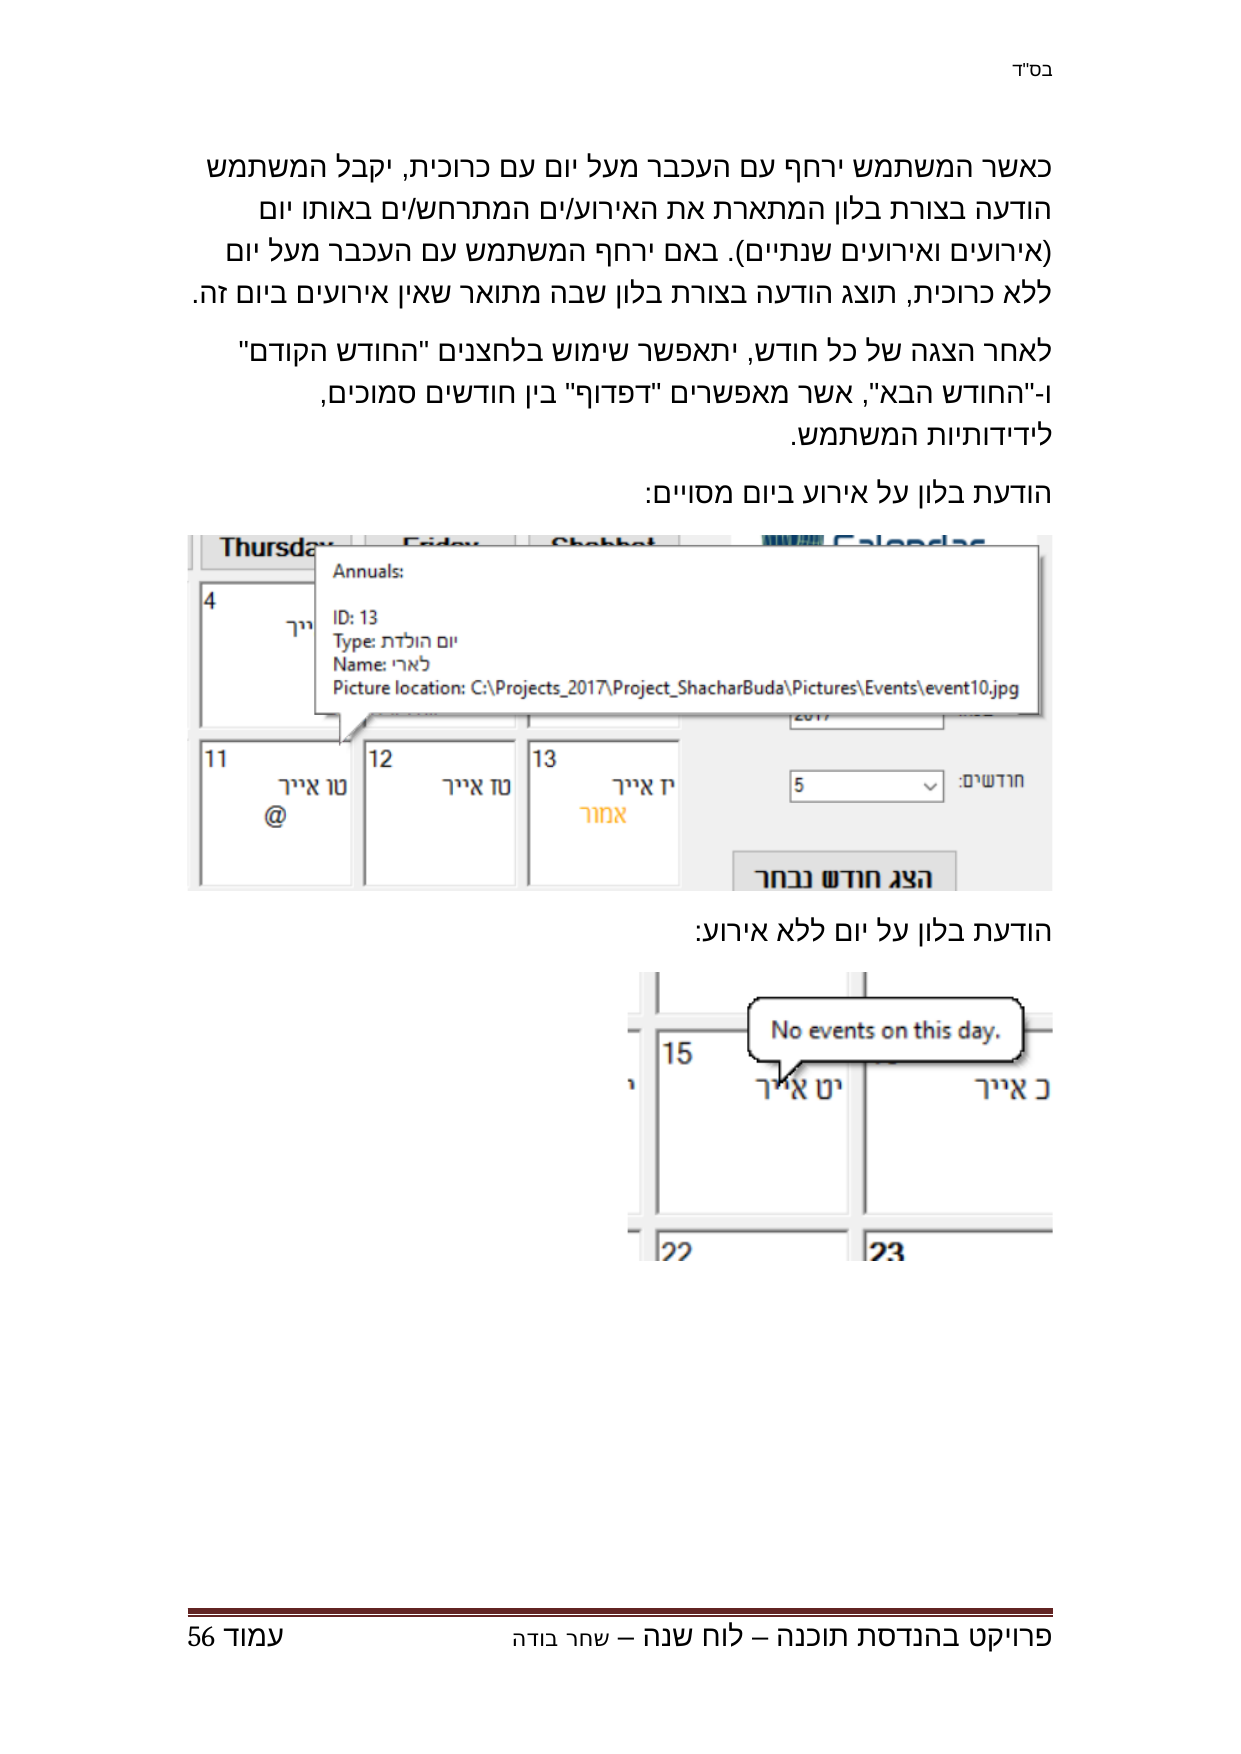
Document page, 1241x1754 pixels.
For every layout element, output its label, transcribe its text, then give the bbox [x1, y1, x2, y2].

text כאשר המשתמש ירחף עם העכבר מעל יום עם כרוכית, יקבל המשתמש הודעה בצורת בלון המתארת את האירוע/ים המתרחש/ים באותו יום (אירועים ואירועים שנתיים). באם ירחף המשתמש עם העכבר מעל יום ללא כרוכית, תוצג הודעה בצורת בלון שבה מתואר שאין אירועים ביום זה. [187, 150, 1053, 309]
picture [187, 535, 1053, 891]
text הודעת בלון על יום ללא אירוע: [187, 914, 1053, 948]
text הודעת בלון על אירוע ביום מסויים: [187, 476, 1053, 510]
picture [627, 972, 1053, 1261]
text לאחר הצגה של כל חודש, יתאפשר שימוש בלחצנים "החודש הקודם" ו-"החודש הבא", אשר מאפשרים "דפדוף" בין חודשים סמוכים, לידידותיות המשתמש. [187, 334, 1053, 451]
